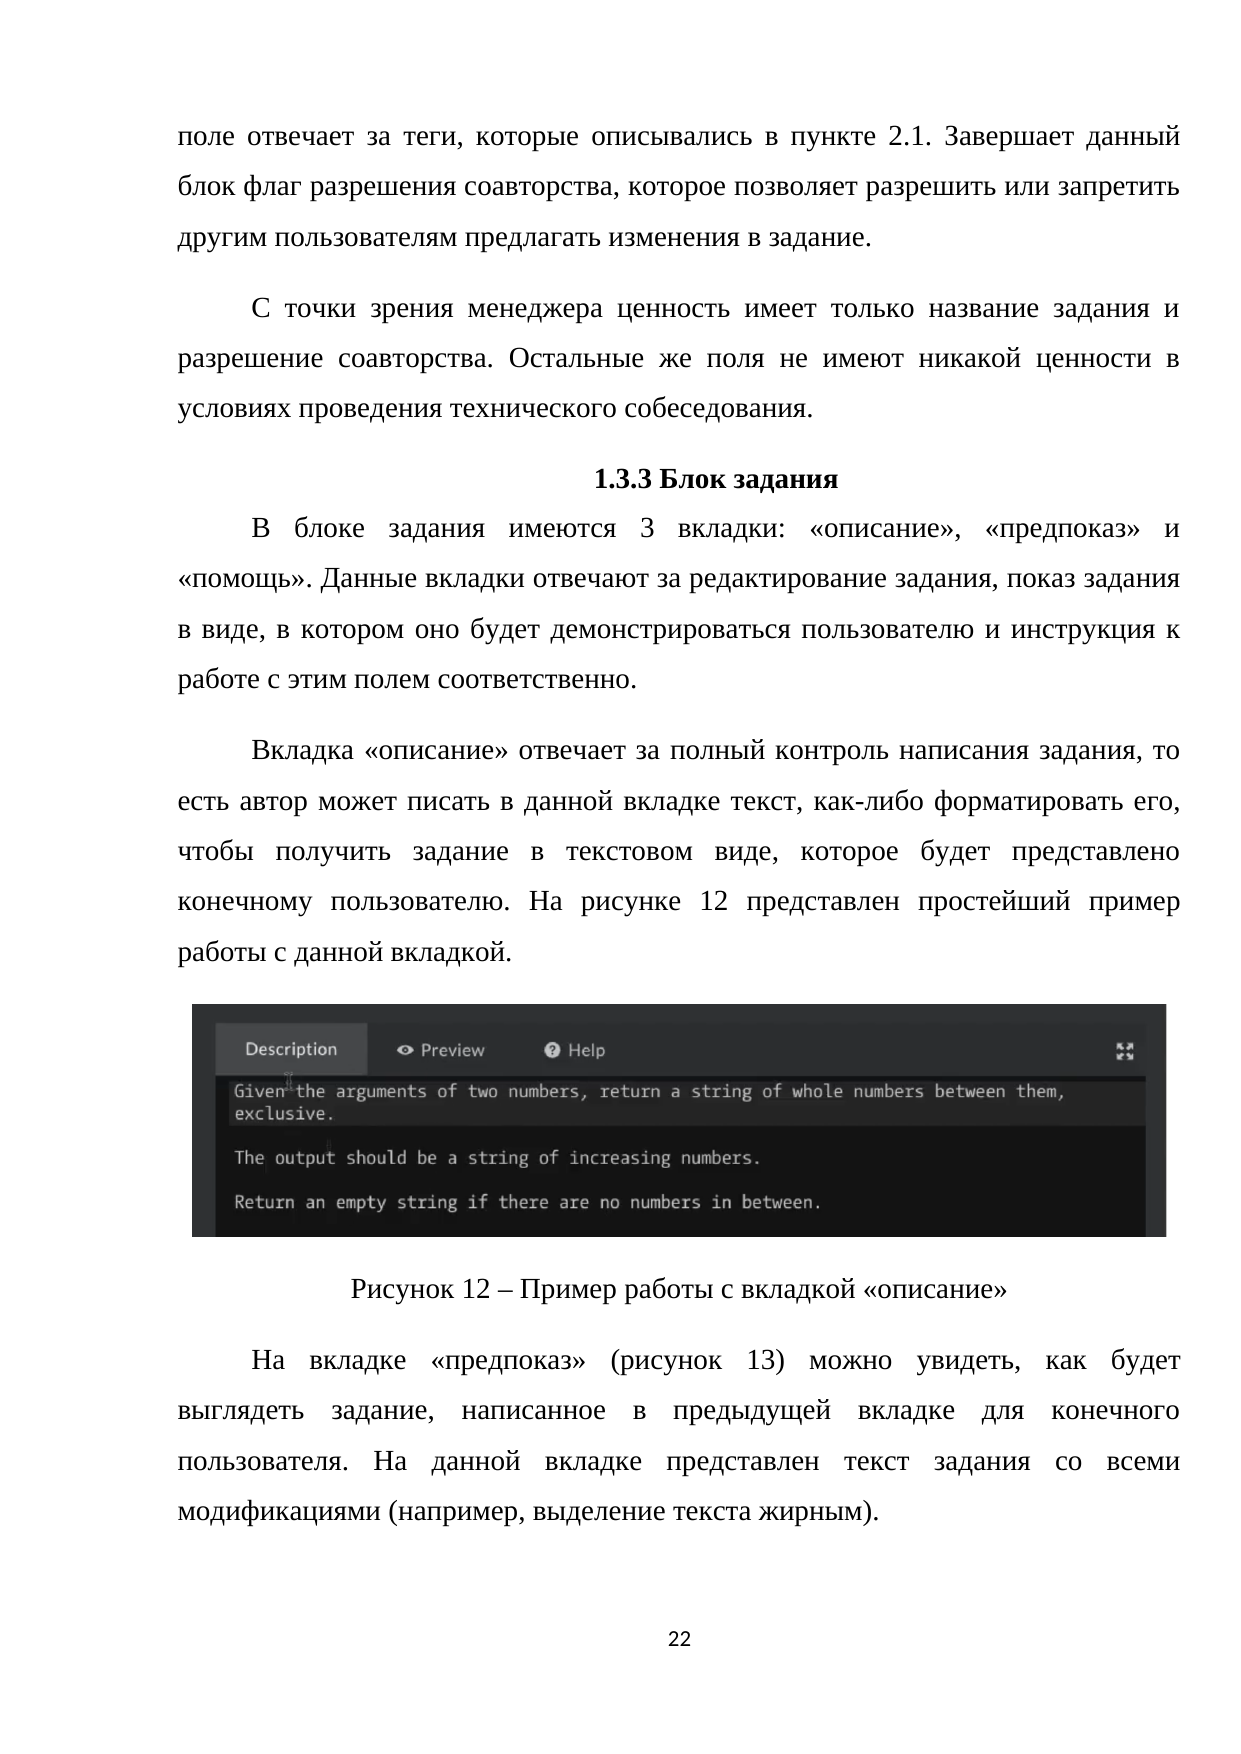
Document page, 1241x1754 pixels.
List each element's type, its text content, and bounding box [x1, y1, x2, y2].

text С точки зрения менеджера ценность имеет только название задания и разрешение соавторства. Остальные же поля не имеют никакой ценности в условиях проведения технического собеседования. [177, 290, 1181, 424]
subtitle 1.3.3 Блок задания [177, 462, 1181, 495]
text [177, 118, 1181, 252]
text На вкладке «предпоказ» (рисунок 13) можно увидеть, как будет выглядеть задание, написанное в предыдущей вкладке для конечного пользователя. На данной вкладке представлен текст задания со всеми модификациями (например, выделение текста жирным). [177, 1342, 1181, 1526]
text Вкладка «описание» отвечает за полный контроль написания задания, то есть автор может писать в данной вкладке текст, как-либо форматировать его, чтобы получить задание в текстовом виде, которое будет представлено конечному пользователю. На рисунке 12 представлен простейший пример работы с данной вкладкой. [177, 732, 1181, 967]
text В блоке задания имеются 3 вкладки: «описание», «предпоказ» и «помощь». Данные вкладки отвечают за редактирование задания, показ задания в виде, в котором оно будет демонстрироваться пользователю и инструкция к работе с этим полем соответственно. [177, 510, 1181, 695]
picture [192, 1004, 1167, 1237]
text Рисунок 12 – Пример работы с вкладкой «описание» [177, 1271, 1181, 1304]
